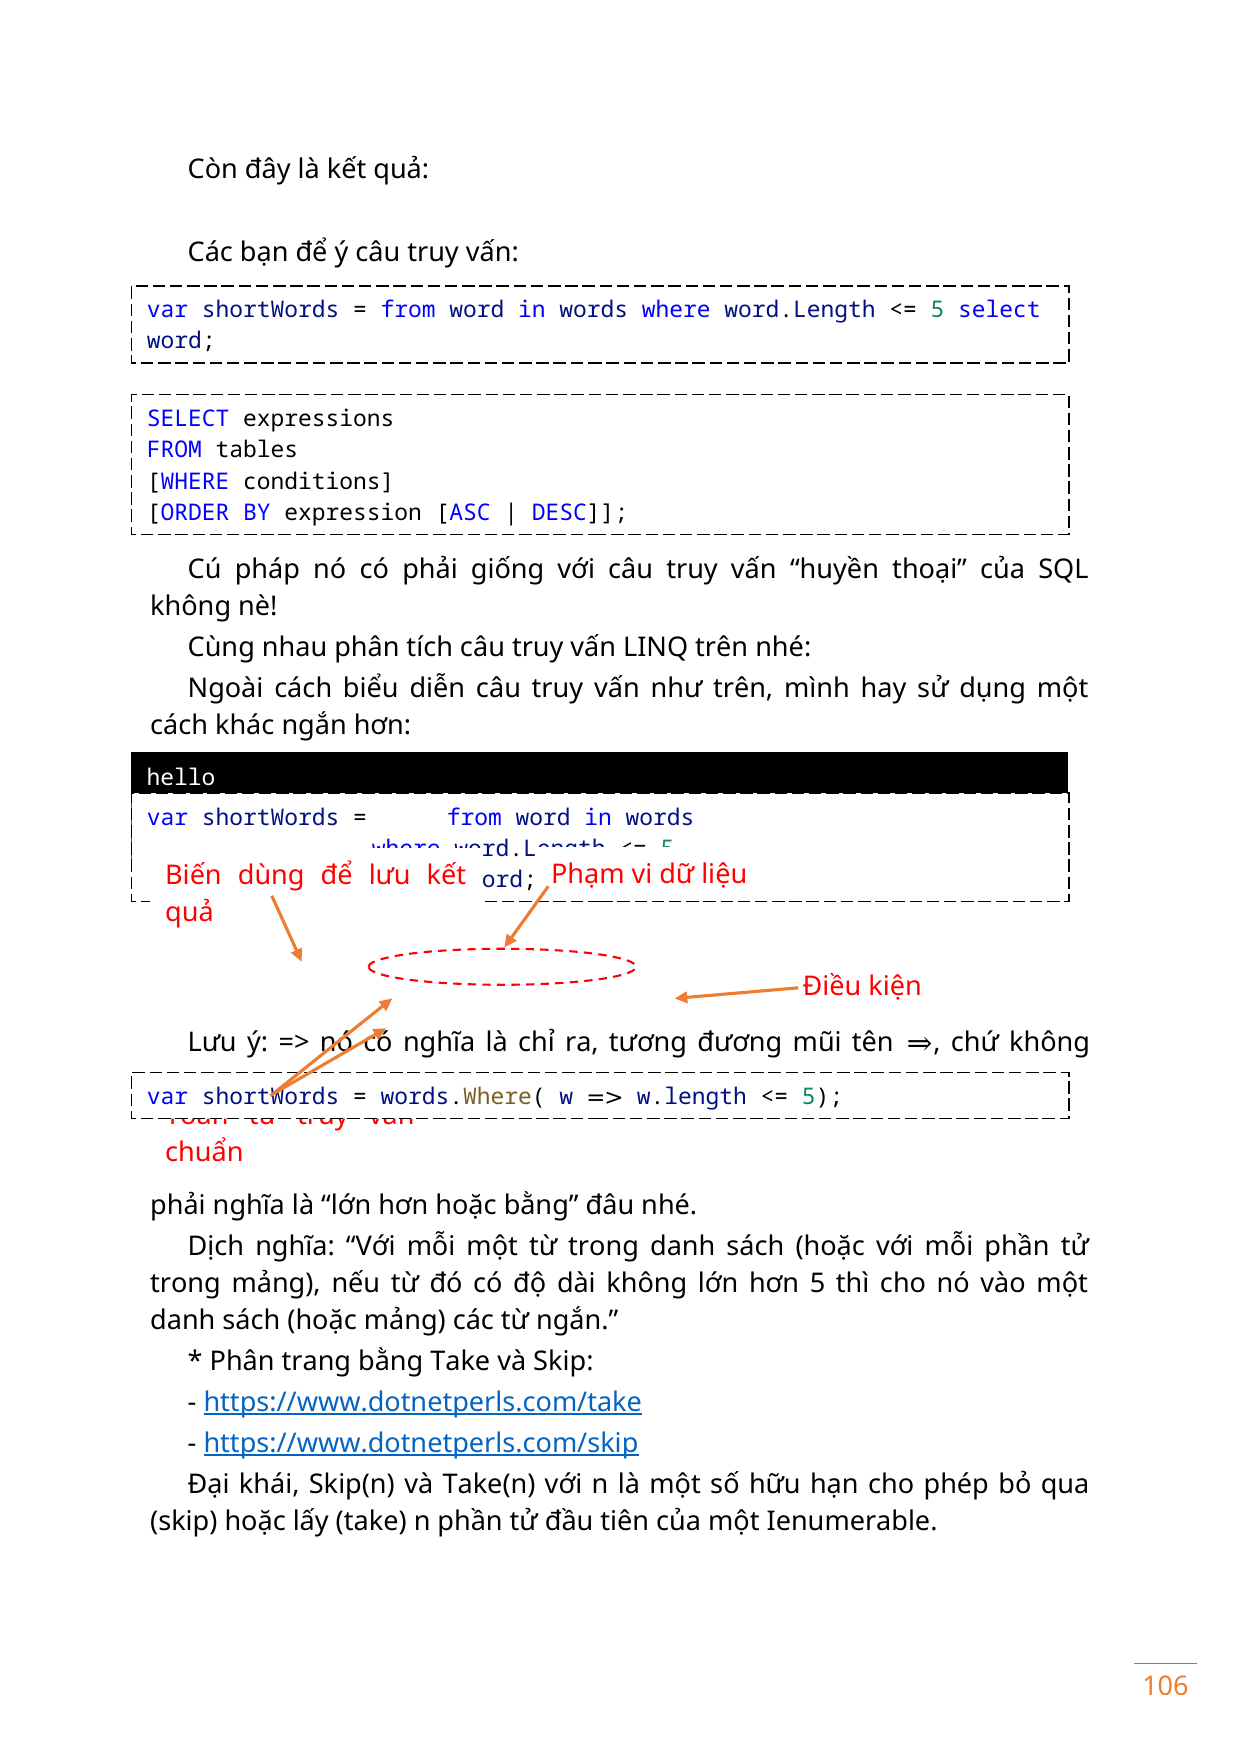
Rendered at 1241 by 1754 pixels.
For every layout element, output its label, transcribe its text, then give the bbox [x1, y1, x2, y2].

text Còn đây là kết quả: [150, 150, 1090, 187]
text Cùng nhau phân tích câu truy vấn LINQ trên nhé: [150, 627, 1090, 664]
text Đại khái, Skip(n) và Take(n) với n là một số hữu hạn cho phép bỏ qua (skip) hoặc lấy (take) n phần tử đầu tiên của một Ienumerable. [150, 1464, 1090, 1538]
text Dịch nghĩa: “Với mỗi một từ trong danh sách (hoặc với mỗi phần tử trong mảng), nếu từ đó có độ dài không lớn hơn 5 thì cho nó vào một danh sách (hoặc mảng) các từ ngắn.” [150, 1226, 1090, 1337]
text Ngoài cách biểu diễn câu truy vấn như trên, mình hay sử dụng một cách khác ngắn hơn: [150, 668, 1090, 742]
text * Phân trang bằng Take và Skip: [150, 1341, 1090, 1378]
text Cú pháp nó có phải giống với câu truy vấn “huyền thoại” của SQL không nè! [150, 273, 1090, 623]
text - https://www.dotnetperls.com/take [150, 1382, 1090, 1419]
text Các bạn để ý câu truy vấn: [150, 232, 1090, 269]
text Lưu ý: => nó có nghĩa là chỉ ra, tương đương mũi tên ⇒, chứ không phải nghĩa là “lớn hơn hoặc bằng” đâu nhé. [150, 746, 1090, 1222]
text - https://www.dotnetperls.com/skip [150, 1423, 1090, 1460]
